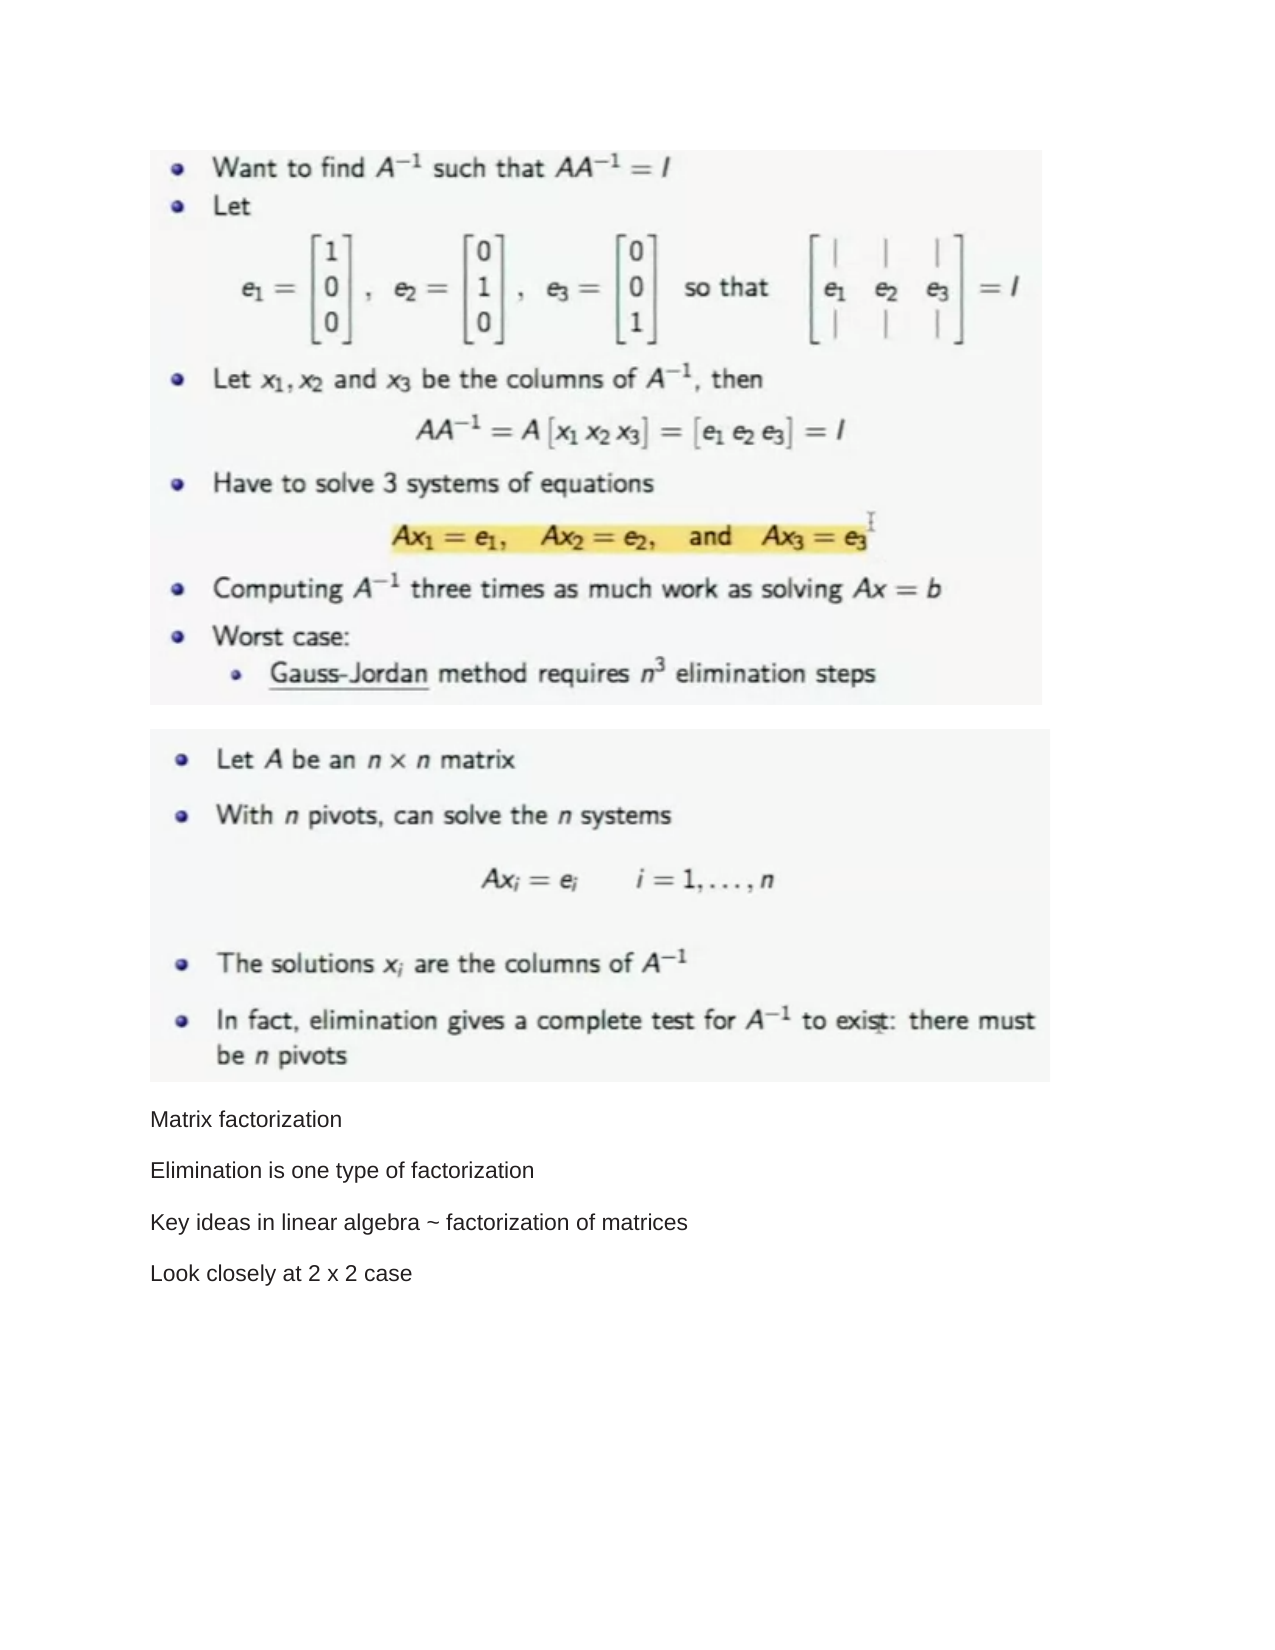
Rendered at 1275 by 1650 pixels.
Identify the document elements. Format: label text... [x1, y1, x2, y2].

text Key ideas in linear algebra ~ factorization of matrices [150, 1208, 1125, 1235]
picture [150, 729, 1050, 1082]
text Matrix factorization [150, 1106, 1125, 1133]
text Look closely at 2 x 2 case [150, 1259, 1125, 1286]
picture [150, 150, 1043, 705]
text Elimination is one type of factorization [150, 1157, 1125, 1184]
